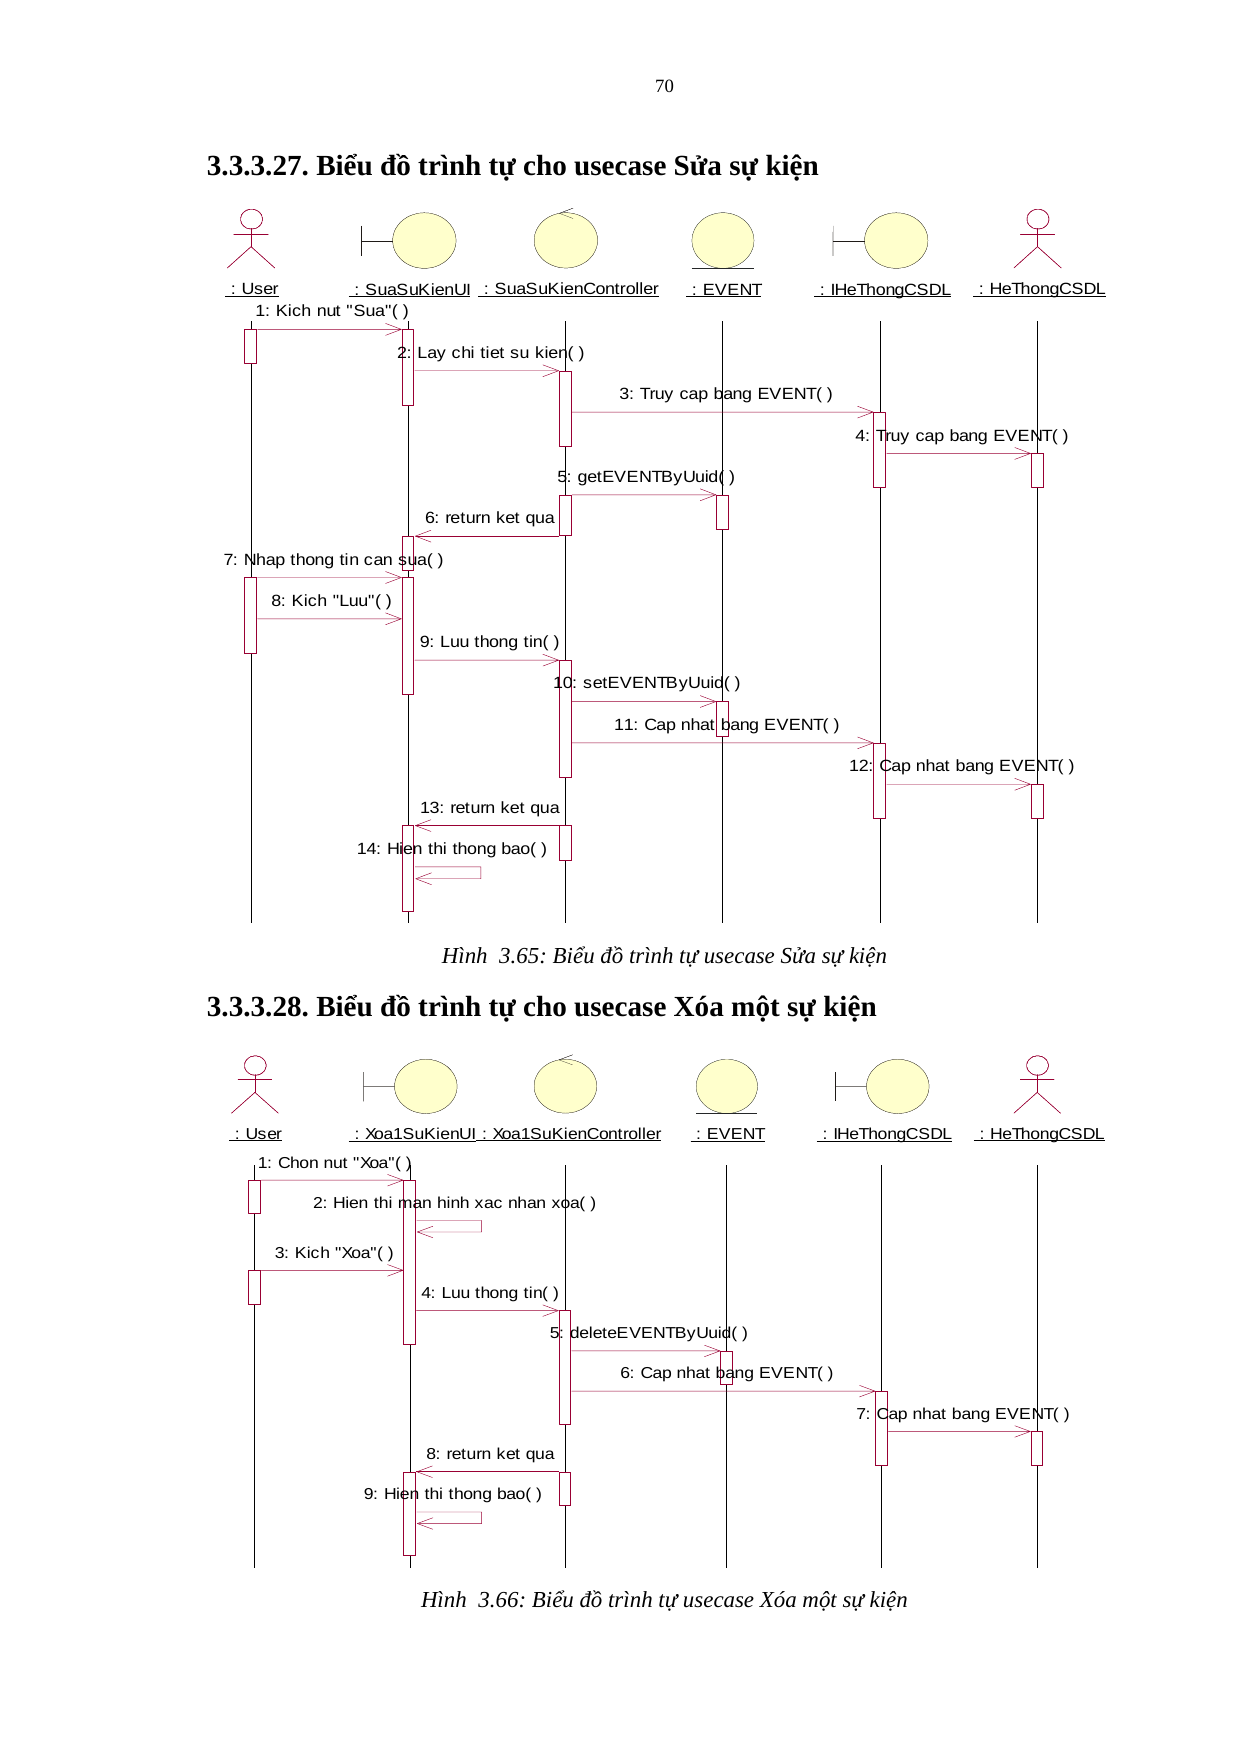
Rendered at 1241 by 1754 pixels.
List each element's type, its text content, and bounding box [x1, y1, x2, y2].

subtitle 3.3.3.28. Biểu đồ trình tự cho usecase Xóa một sự kiện [207, 989, 1122, 1022]
subtitle 3.3.3.27. Biểu đồ trình tự cho usecase Sửa sự kiện [207, 148, 1122, 181]
